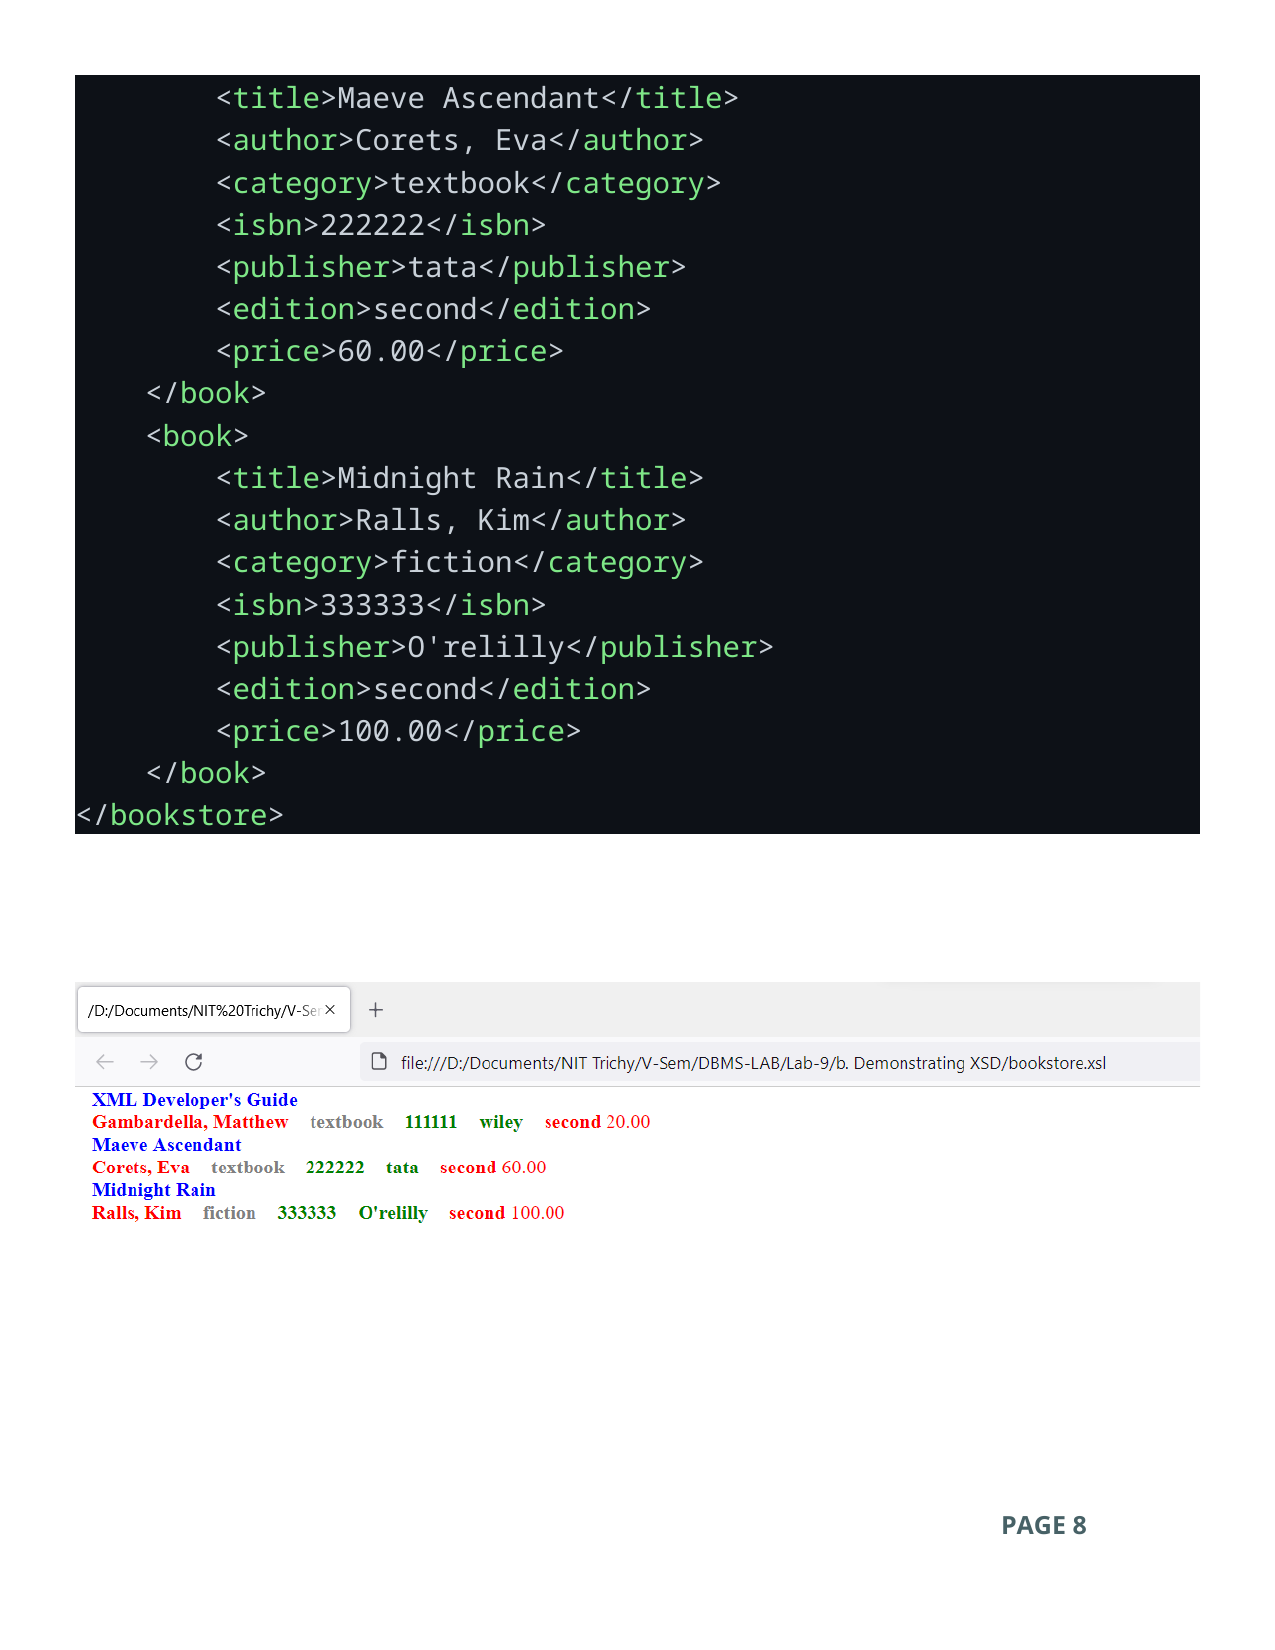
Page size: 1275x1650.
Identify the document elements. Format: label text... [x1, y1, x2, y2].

text <title>Midnight Rain</title> [75, 455, 1200, 497]
text <price>60.00</price> [75, 328, 1200, 370]
text <isbn>222222</isbn> [75, 202, 1200, 244]
text <category>textbook</category> [75, 159, 1200, 202]
text </bookstore> [75, 792, 1200, 834]
text <price>100.00</price> [75, 708, 1200, 750]
text <author>Ralls, Kim</author> [75, 497, 1200, 539]
text <title>Maeve Ascendant</title> [75, 75, 1200, 117]
text <book> [75, 412, 1200, 455]
text <edition>second</edition> [75, 666, 1200, 708]
text <isbn>333333</isbn> [75, 581, 1200, 623]
text <author>Corets, Eva</author> [75, 117, 1200, 159]
text </book> [75, 750, 1200, 792]
text <category>fiction</category> [75, 539, 1200, 581]
text <publisher>O'relilly</publisher> [75, 623, 1200, 666]
text <publisher>tata</publisher> [75, 244, 1200, 286]
picture [75, 982, 1200, 1358]
text <edition>second</edition> [75, 286, 1200, 328]
text </book> [75, 370, 1200, 412]
